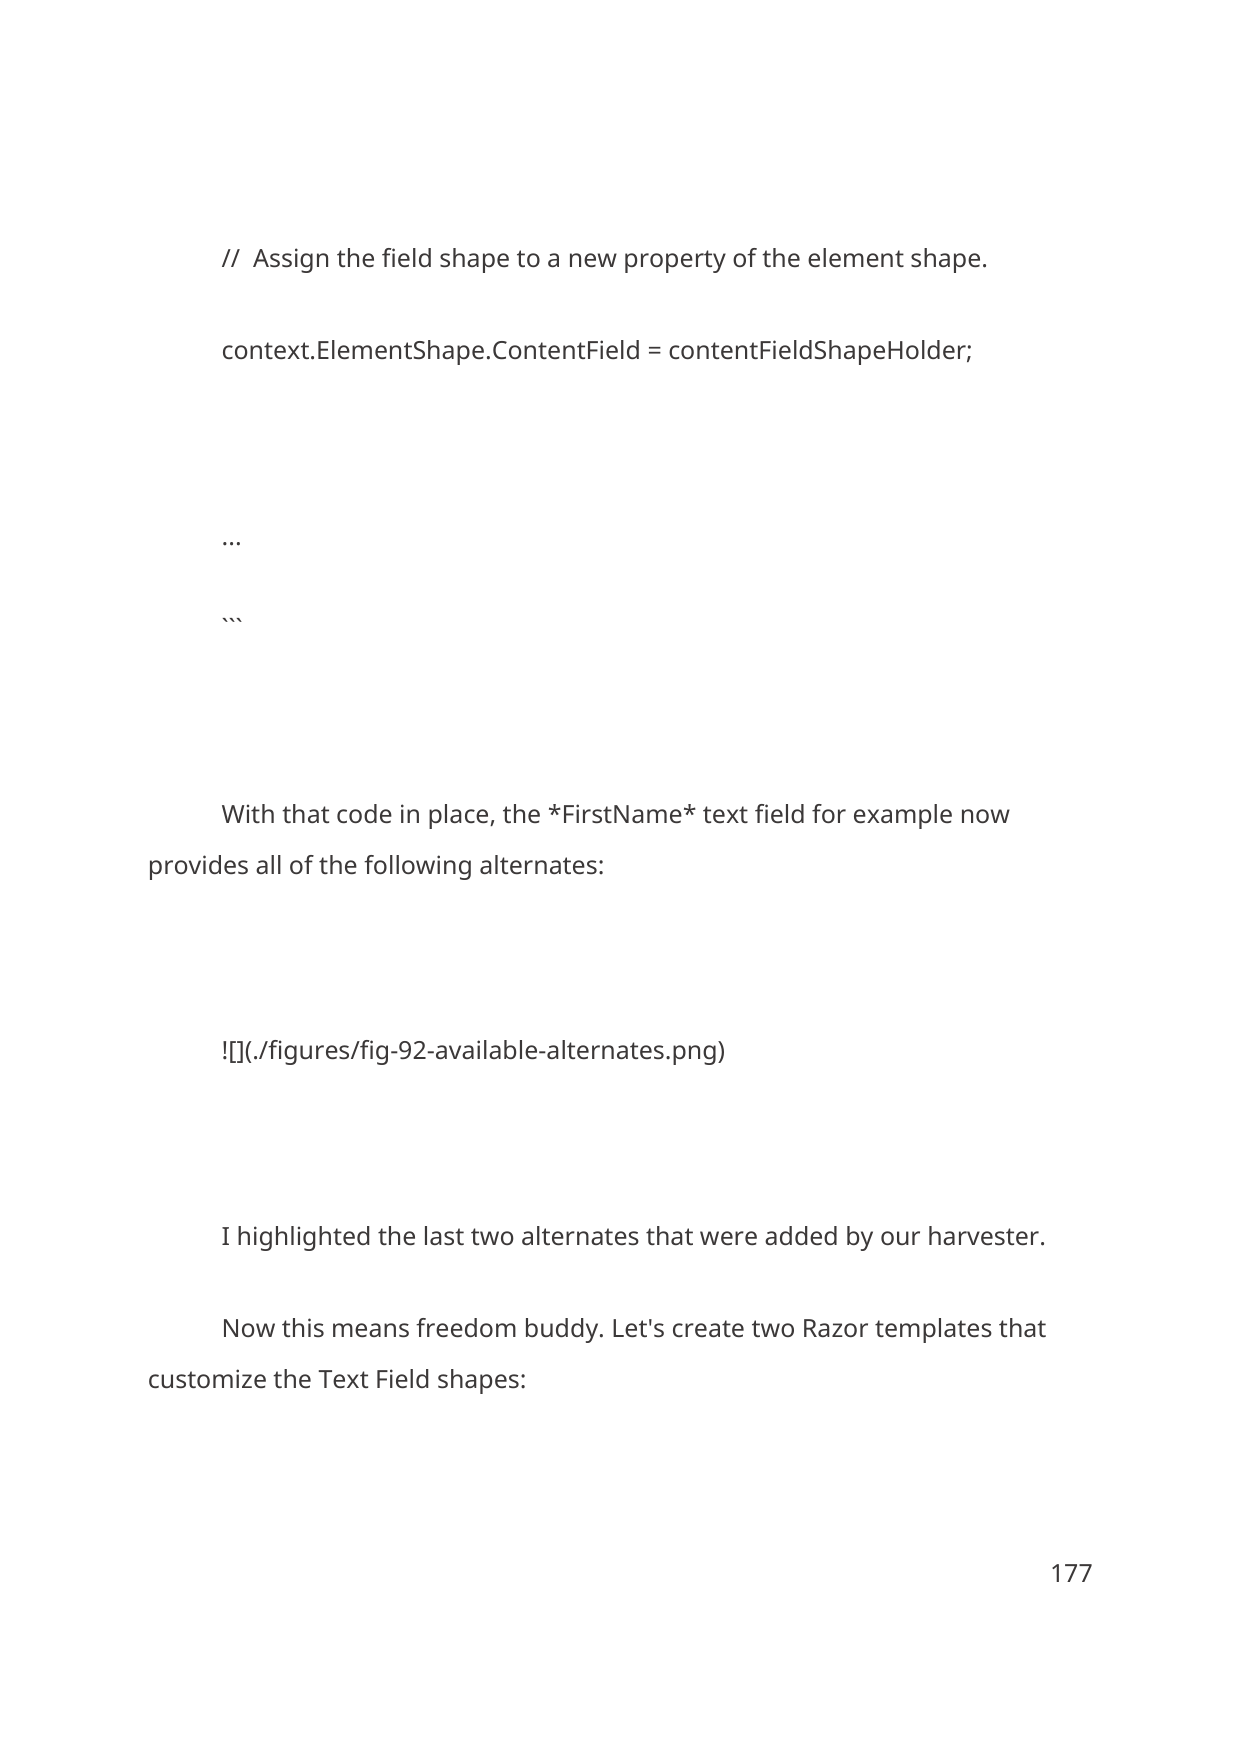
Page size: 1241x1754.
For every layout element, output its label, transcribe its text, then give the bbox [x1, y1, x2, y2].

text ![](./figures/fig-92-available-alternates.png) [148, 1033, 1093, 1067]
text // Assign the field shape to a new property of the element shape. [148, 240, 1093, 274]
text I highlighted the last two alternates that were added by our harvester. [148, 1218, 1093, 1252]
text ``` [148, 611, 1093, 645]
text context.ElementShape.ContentField = contentFieldShapeHolder; [148, 333, 1093, 367]
text Now this means freedom buddy. Let's create two Razor templates that customize the Text Field shapes: [148, 1311, 1093, 1396]
text ... [148, 518, 1093, 552]
text With that code in place, the *FirstName* text field for example now provides all of the following alternates: [148, 797, 1093, 882]
